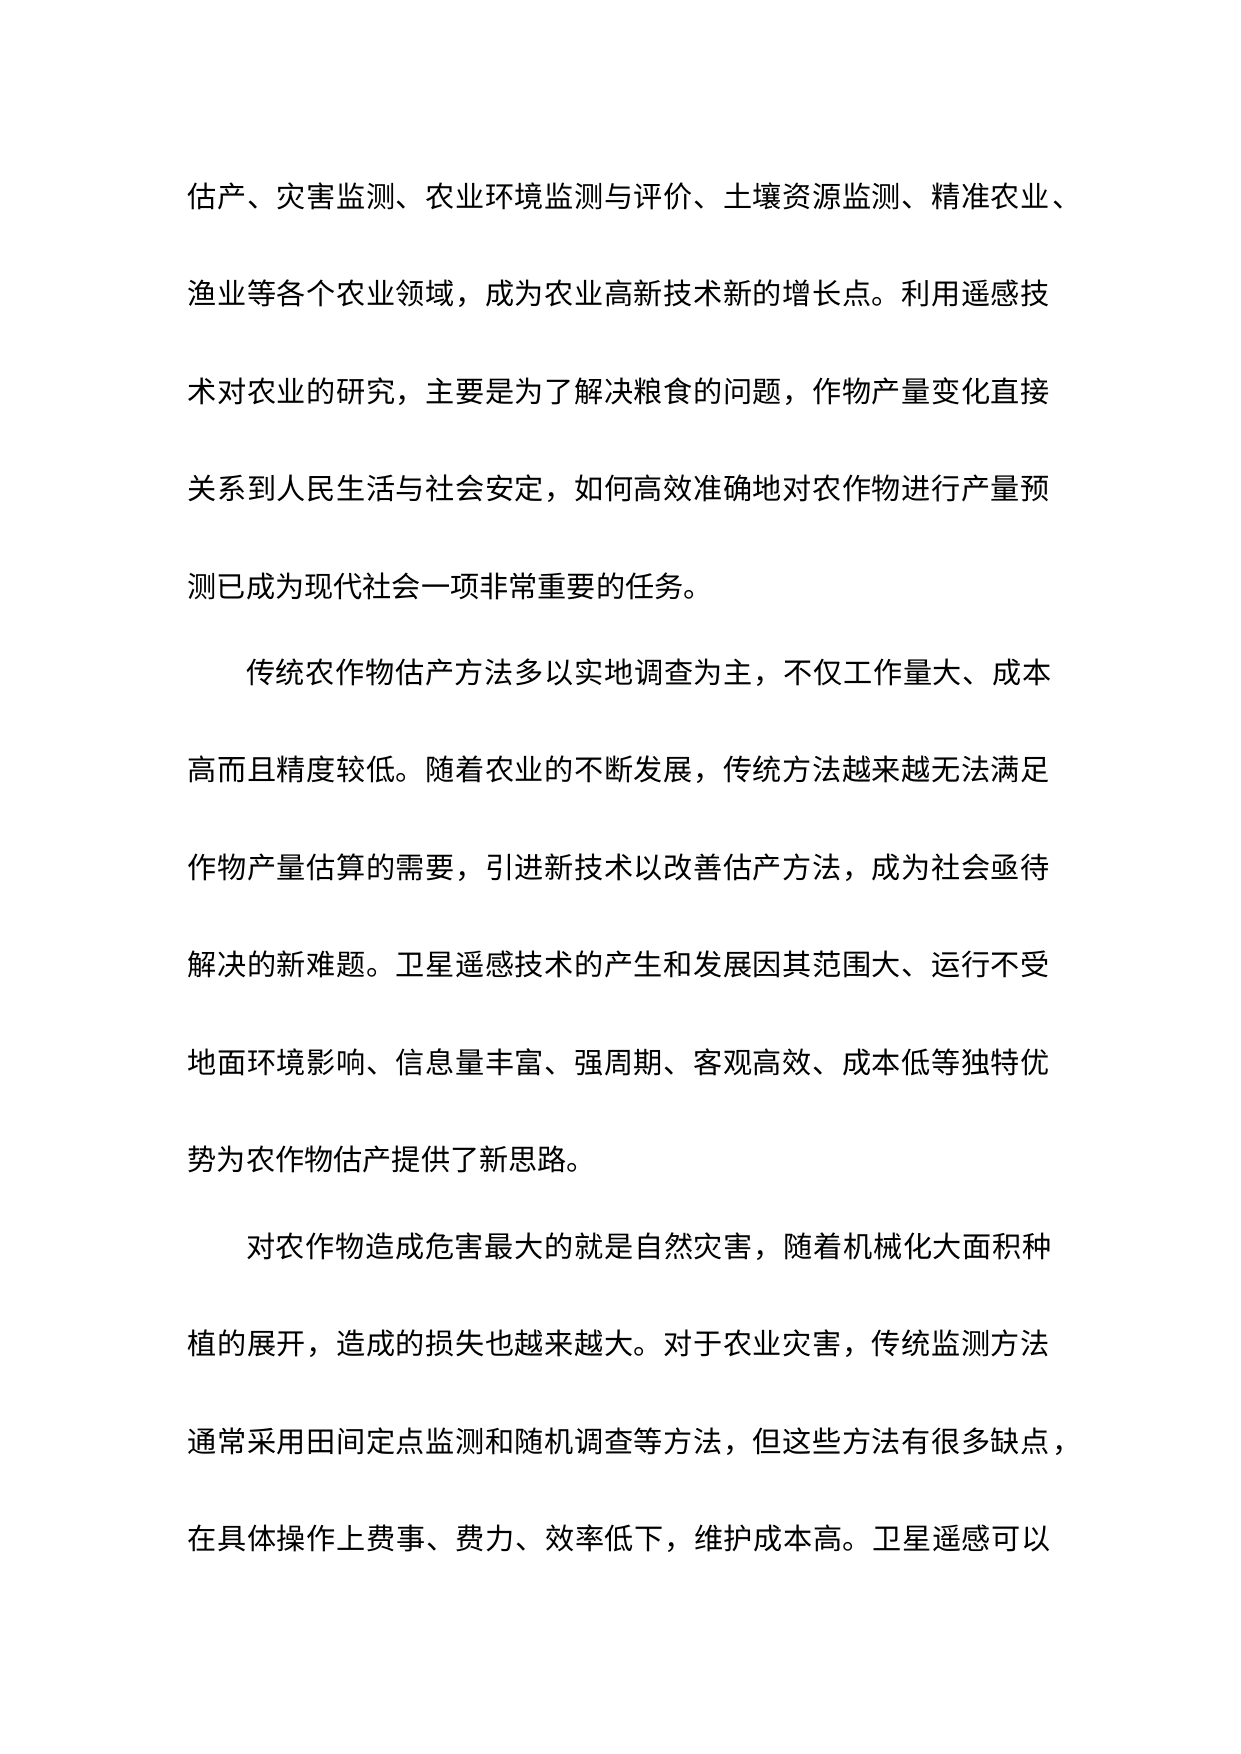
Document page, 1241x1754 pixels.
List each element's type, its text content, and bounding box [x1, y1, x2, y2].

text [187, 1212, 1053, 1569]
text 传统农作物估产方法多以实地调查为主，不仅工作量大、成本高而且精度较低。随着农业的不断发展，传统方法越来越无法满足作物产量估算的需要，引进新技术以改善估产方法，成为社会亟待解决的新难题。卫星遥感技术的产生和发展因其范围大、运行不受地面环境影响、信息量丰富、强周期、客观高效、成本低等独特优势为农作物估产提供了新思路。 [187, 638, 1053, 1191]
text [187, 162, 1053, 617]
